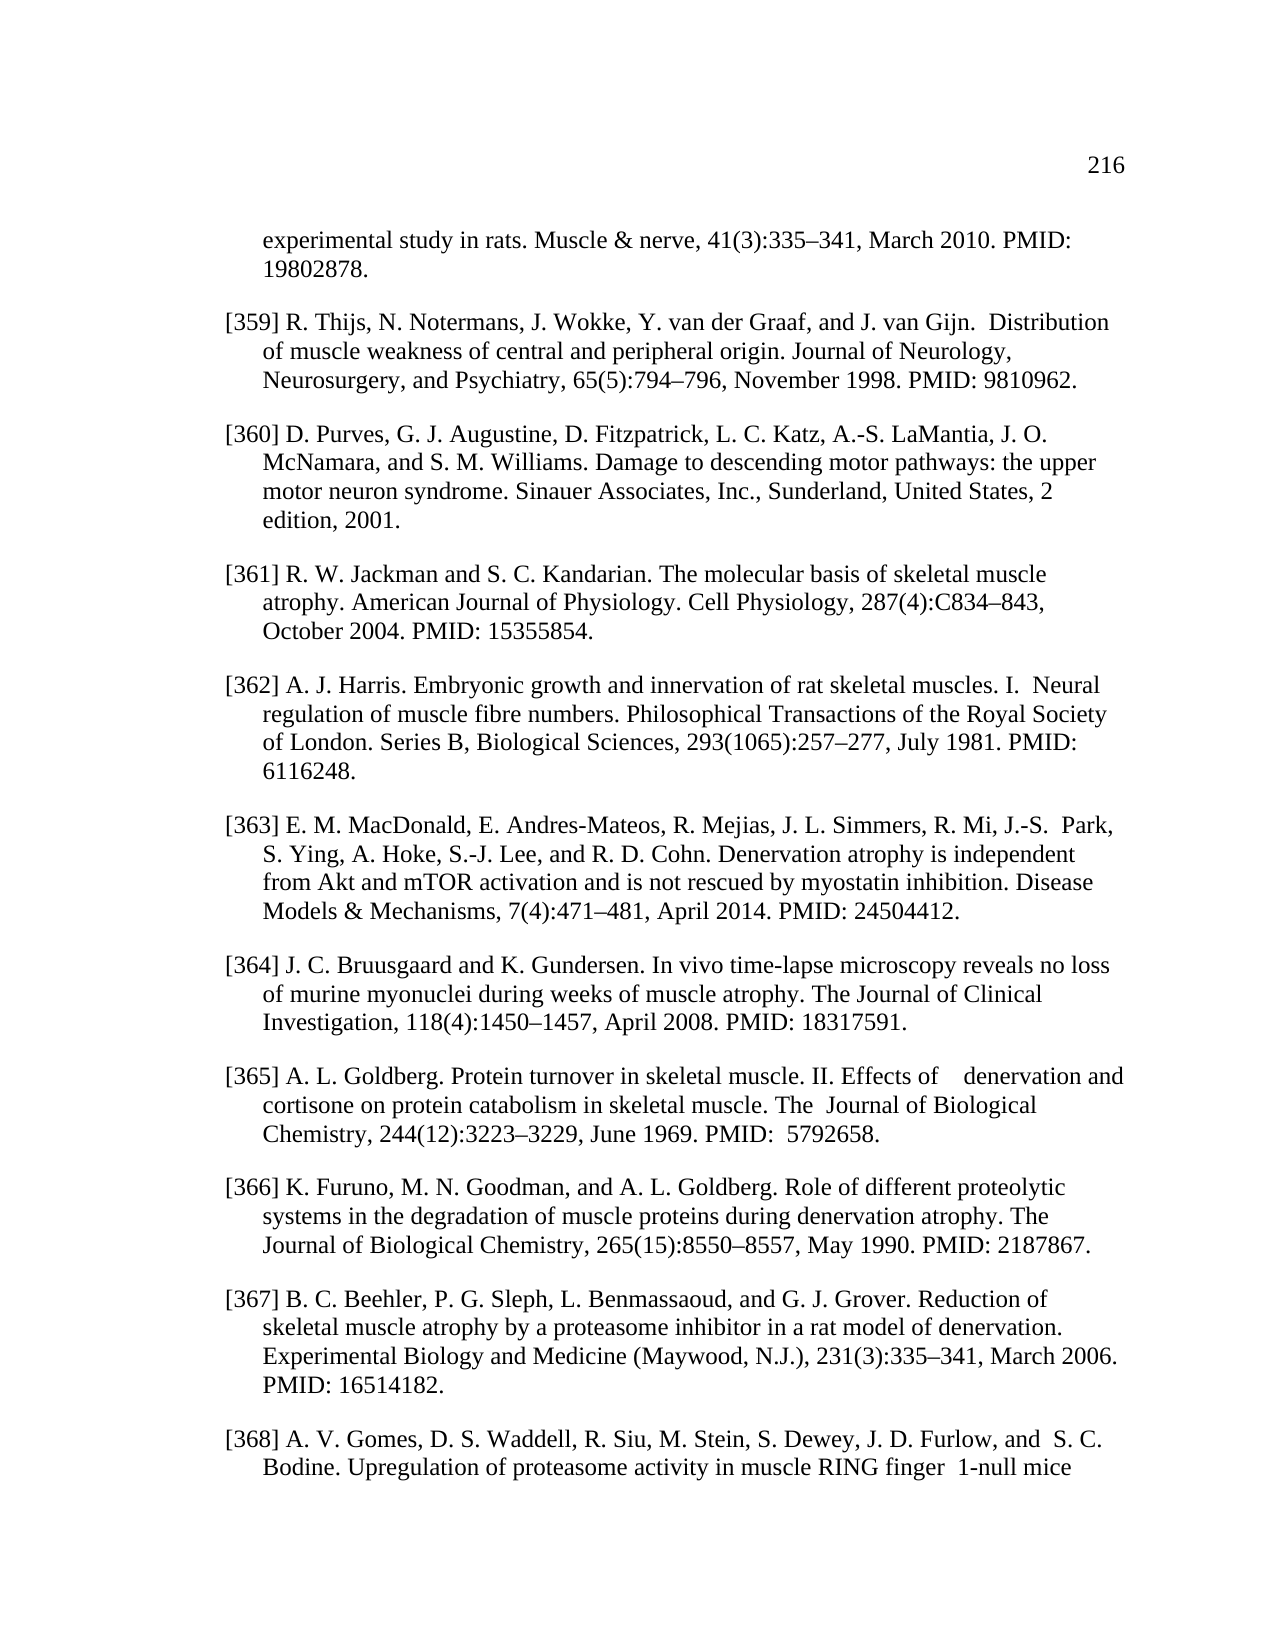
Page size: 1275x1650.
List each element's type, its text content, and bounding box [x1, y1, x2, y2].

text [361] R. W. Jackman and S. C. Kandarian. The molecular basis of skeletal muscle atrophy. American Journal of Physiology. Cell Physiology, 287(4):C834–843, October 2004. PMID: 15355854. [225, 559, 1125, 645]
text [225, 225, 1125, 282]
text [366] K. Furuno, M. N. Goodman, and A. L. Goldberg. Role of different proteolytic systems in the degradation of muscle proteins during denervation atrophy. The Journal of Biological Chemistry, 265(15):8550–8557, May 1990. PMID: 2187867. [225, 1172, 1125, 1259]
text [365] A. L. Goldberg. Protein turnover in skeletal muscle. II. Effects of denervation and cortisone on protein catabolism in skeletal muscle. The Journal of Biological Chemistry, 244(12):3223–3229, June 1969. PMID: 5792658. [225, 1061, 1125, 1147]
text [363] E. M. MacDonald, E. Andres-Mateos, R. Mejias, J. L. Simmers, R. Mi, J.-S. Park, S. Ying, A. Hoke, S.-J. Lee, and R. D. Cohn. Denervation atrophy is independent from Akt and mTOR activation and is not rescued by myostatin inhibition. Disease Models & Mechanisms, 7(4):471–481, April 2014. PMID: 24504412. [225, 810, 1125, 925]
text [225, 1424, 1125, 1481]
text [367] B. C. Beehler, P. G. Sleph, L. Benmassaoud, and G. J. Grover. Reduction of skeletal muscle atrophy by a proteasome inhibitor in a rat model of denervation. Experimental Biology and Medicine (Maywood, N.J.), 231(3):335–341, March 2006. PMID: 16514182. [225, 1284, 1125, 1399]
text [360] D. Purves, G. J. Augustine, D. Fitzpatrick, L. C. Katz, A.-S. LaMantia, J. O. McNamara, and S. M. Williams. Damage to descending motor pathways: the upper motor neuron syndrome. Sinauer Associates, Inc., Sunderland, United States, 2 edition, 2001. [225, 419, 1125, 534]
text [362] A. J. Harris. Embryonic growth and innervation of rat skeletal muscles. I. Neural regulation of muscle fibre numbers. Philosophical Transactions of the Royal Society of London. Series B, Biological Sciences, 293(1065):257–277, July 1981. PMID: 6116248. [225, 670, 1125, 785]
text [359] R. Thijs, N. Notermans, J. Wokke, Y. van der Graaf, and J. van Gijn. Distribution of muscle weakness of central and peripheral origin. Journal of Neurology, Neurosurgery, and Psychiatry, 65(5):794–796, November 1998. PMID: 9810962. [225, 307, 1125, 394]
text [364] J. C. Bruusgaard and K. Gundersen. In vivo time-lapse microscopy reveals no loss of murine myonuclei during weeks of muscle atrophy. The Journal of Clinical Investigation, 118(4):1450–1457, April 2008. PMID: 18317591. [225, 950, 1125, 1036]
